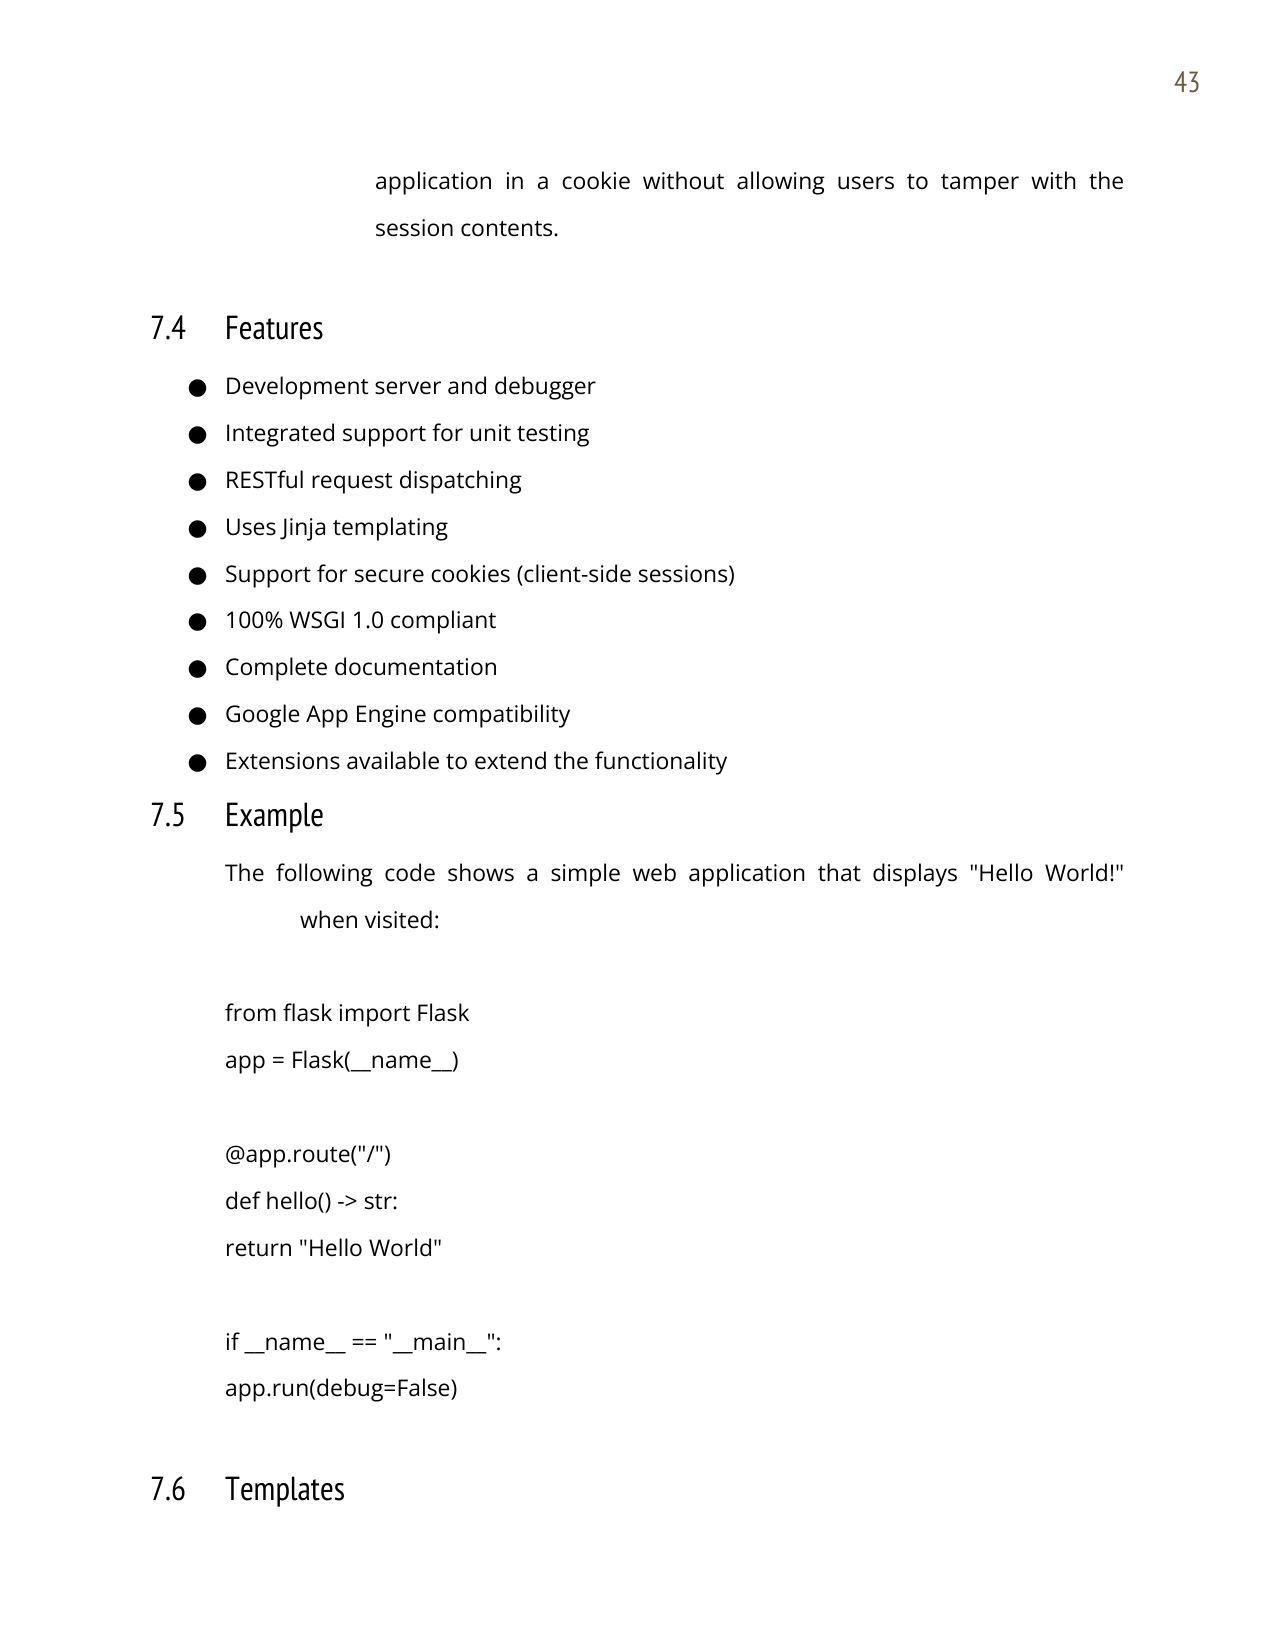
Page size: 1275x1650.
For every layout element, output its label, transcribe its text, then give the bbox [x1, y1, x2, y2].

list Development server and debugger [187, 370, 1125, 401]
subtitle 7.5 Example [150, 792, 1125, 835]
list 100% WSGI 1.0 compliant [187, 604, 1125, 636]
text if __name__ == "__main__": [150, 1325, 1125, 1357]
list Google App Engine compatibility [187, 698, 1125, 729]
text app.run(debug=False) [150, 1372, 1125, 1403]
list Support for secure cookies (client-side sessions) [187, 558, 1125, 589]
text app = Flask(__name__) [150, 1044, 1125, 1075]
text return "Hello World" [150, 1232, 1125, 1263]
text def hello() -> str: [150, 1185, 1125, 1216]
subtitle 7.6 Templates [150, 1466, 1125, 1509]
subtitle 7.4 Features [150, 305, 1125, 348]
text from flask import Flask [150, 997, 1125, 1028]
text The following code shows a simple web application that displays "Hello World!" when visited: [225, 857, 1125, 935]
list Integrated support for unit testing [187, 417, 1125, 448]
list Complete documentation [187, 651, 1125, 683]
list Uses Jinja templating [187, 511, 1125, 542]
list RESTful request dispatching [187, 464, 1125, 495]
list Extensions available to extend the functionality [187, 745, 1125, 776]
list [337, 165, 1125, 243]
text @app.route("/") [150, 1138, 1125, 1169]
